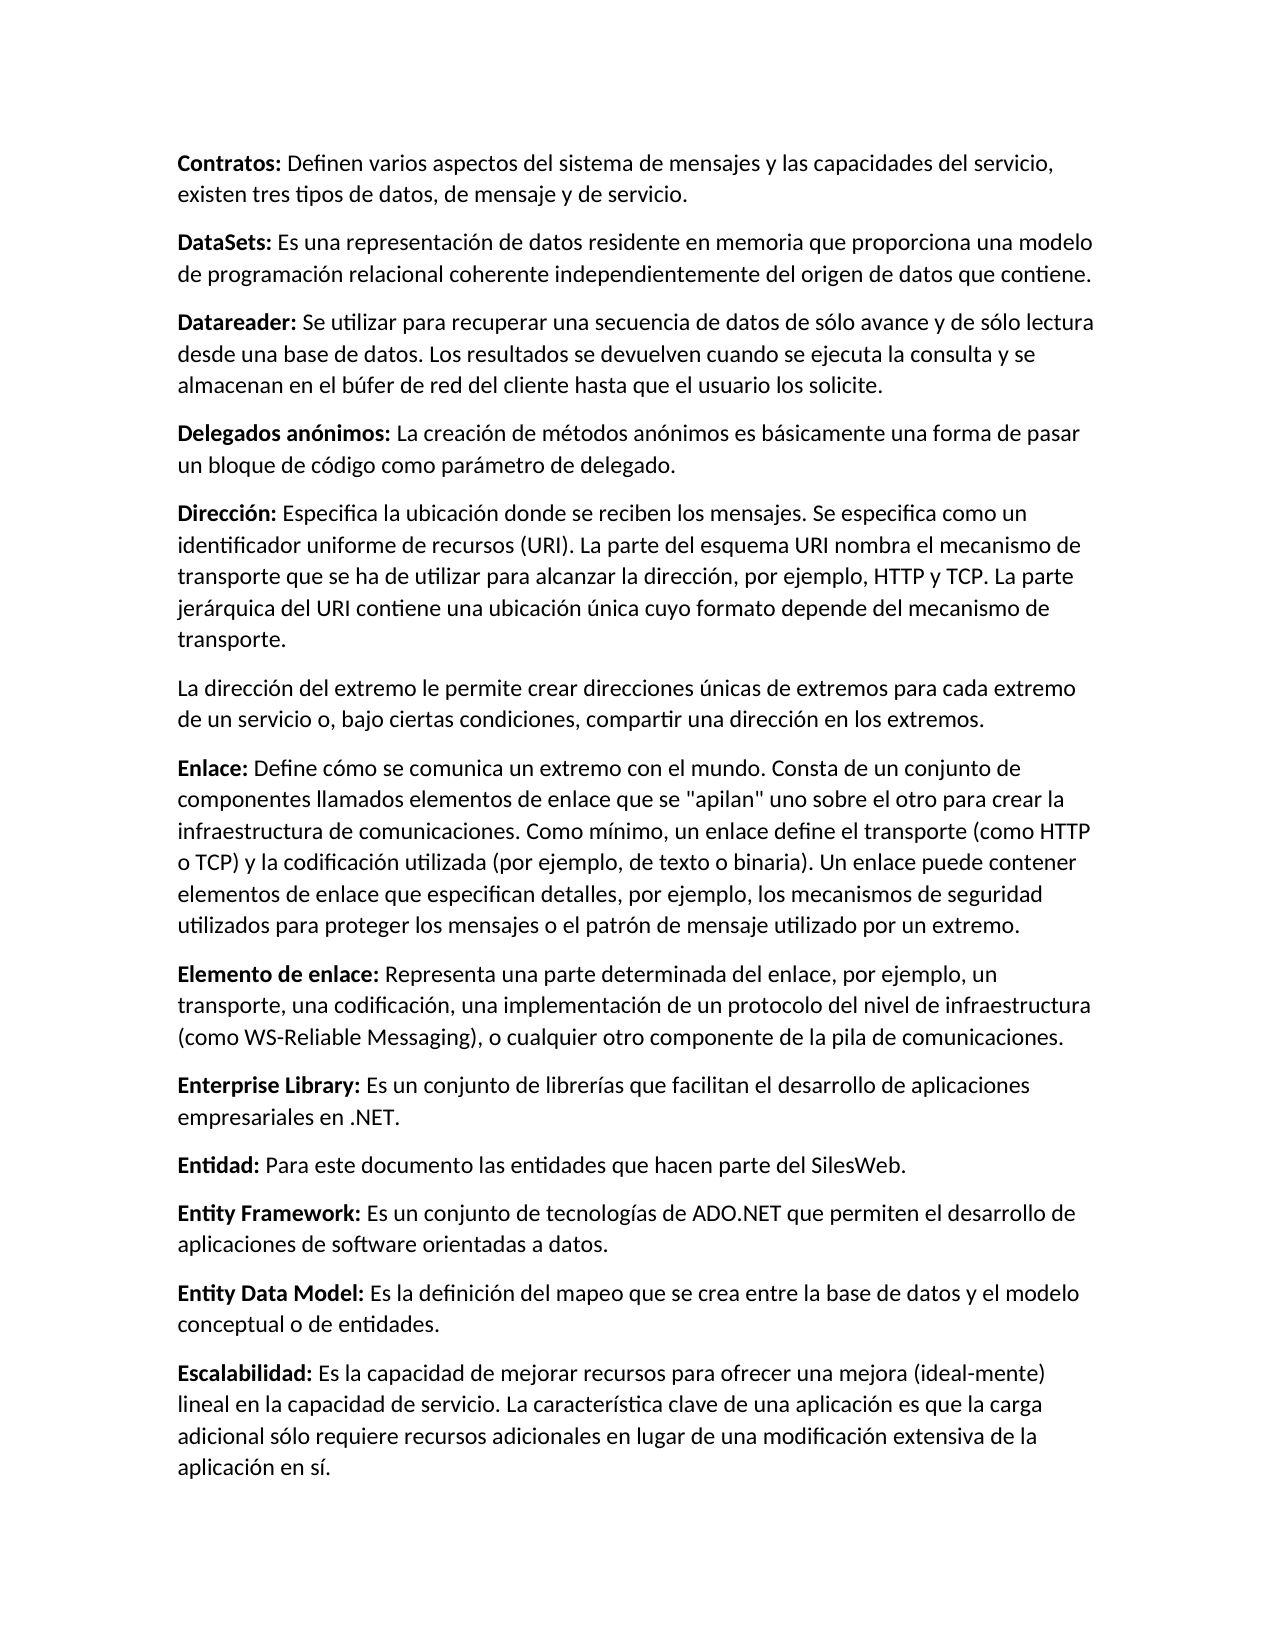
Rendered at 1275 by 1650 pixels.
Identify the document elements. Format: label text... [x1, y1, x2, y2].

text Elemento de enlace: Representa una parte determinada del enlace, por ejemplo, un transporte, una codificación, una implementación de un protocolo del nivel de infraestructura (como WS-Reliable Messaging), o cualquier otro componente de la pila de comunicaciones. [177, 959, 1098, 1051]
text Enlace: Define cómo se comunica un extremo con el mundo. Consta de un conjunto de componentes llamados elementos de enlace que se "apilan" uno sobre el otro para crear la infraestructura de comunicaciones. Como mínimo, un enlace define el transporte (como HTTP o TCP) y la codificación utilizada (por ejemplo, de texto o binaria). Un enlace puede contener elementos de enlace que especifican detalles, por ejemplo, los mecanismos de seguridad utilizados para proteger los mensajes o el patrón de mensaje utilizado por un extremo. [177, 753, 1098, 940]
text Datareader: Se utilizar para recuperar una secuencia de datos de sólo avance y de sólo lectura desde una base de datos. Los resultados se devuelven cuando se ejecuta la consulta y se almacenan en el búfer de red del cliente hasta que el usuario los solicite. [177, 307, 1098, 399]
text Delegados anónimos: La creación de métodos anónimos es básicamente una forma de pasar un bloque de código como parámetro de delegado. [177, 418, 1098, 479]
text DataSets: Es una representación de datos residente en memoria que proporciona una modelo de programación relacional coherente independientemente del origen de datos que contiene. [177, 227, 1098, 288]
text Contratos: Definen varios aspectos del sistema de mensajes y las capacidades del servicio, existen tres tipos de datos, de mensaje y de servicio. [177, 148, 1098, 208]
text Entidad: Para este documento las entidades que hacen parte del SilesWeb. [177, 1150, 1098, 1179]
text Entity Data Model: Es la definición del mapeo que se crea entre la base de datos y el modelo conceptual o de entidades. [177, 1278, 1098, 1339]
text La dirección del extremo le permite crear direcciones únicas de extremos para cada extremo de un servicio o, bajo ciertas condiciones, compartir una dirección en los extremos. [177, 673, 1098, 734]
text Escalabilidad: Es la capacidad de mejorar recursos para ofrecer una mejora (ideal-mente) lineal en la capacidad de servicio. La característica clave de una aplicación es que la carga adicional sólo requiere recursos adicionales en lugar de una modificación extensiva de la aplicación en sí. [177, 1358, 1098, 1482]
text Enterprise Library: Es un conjunto de librerías que facilitan el desarrollo de aplicaciones empresariales en .NET. [177, 1070, 1098, 1131]
text Dirección: Especifica la ubicación donde se reciben los mensajes. Se especifica como un identificador uniforme de recursos (URI). La parte del esquema URI nombra el mecanismo de transporte que se ha de utilizar para alcanzar la dirección, por ejemplo, HTTP y TCP. La parte jerárquica del URI contiene una ubicación única cuyo formato depende del mecanismo de transporte. [177, 498, 1098, 654]
text Entity Framework: Es un conjunto de tecnologías de ADO.NET que permiten el desarrollo de aplicaciones de software orientadas a datos. [177, 1198, 1098, 1259]
